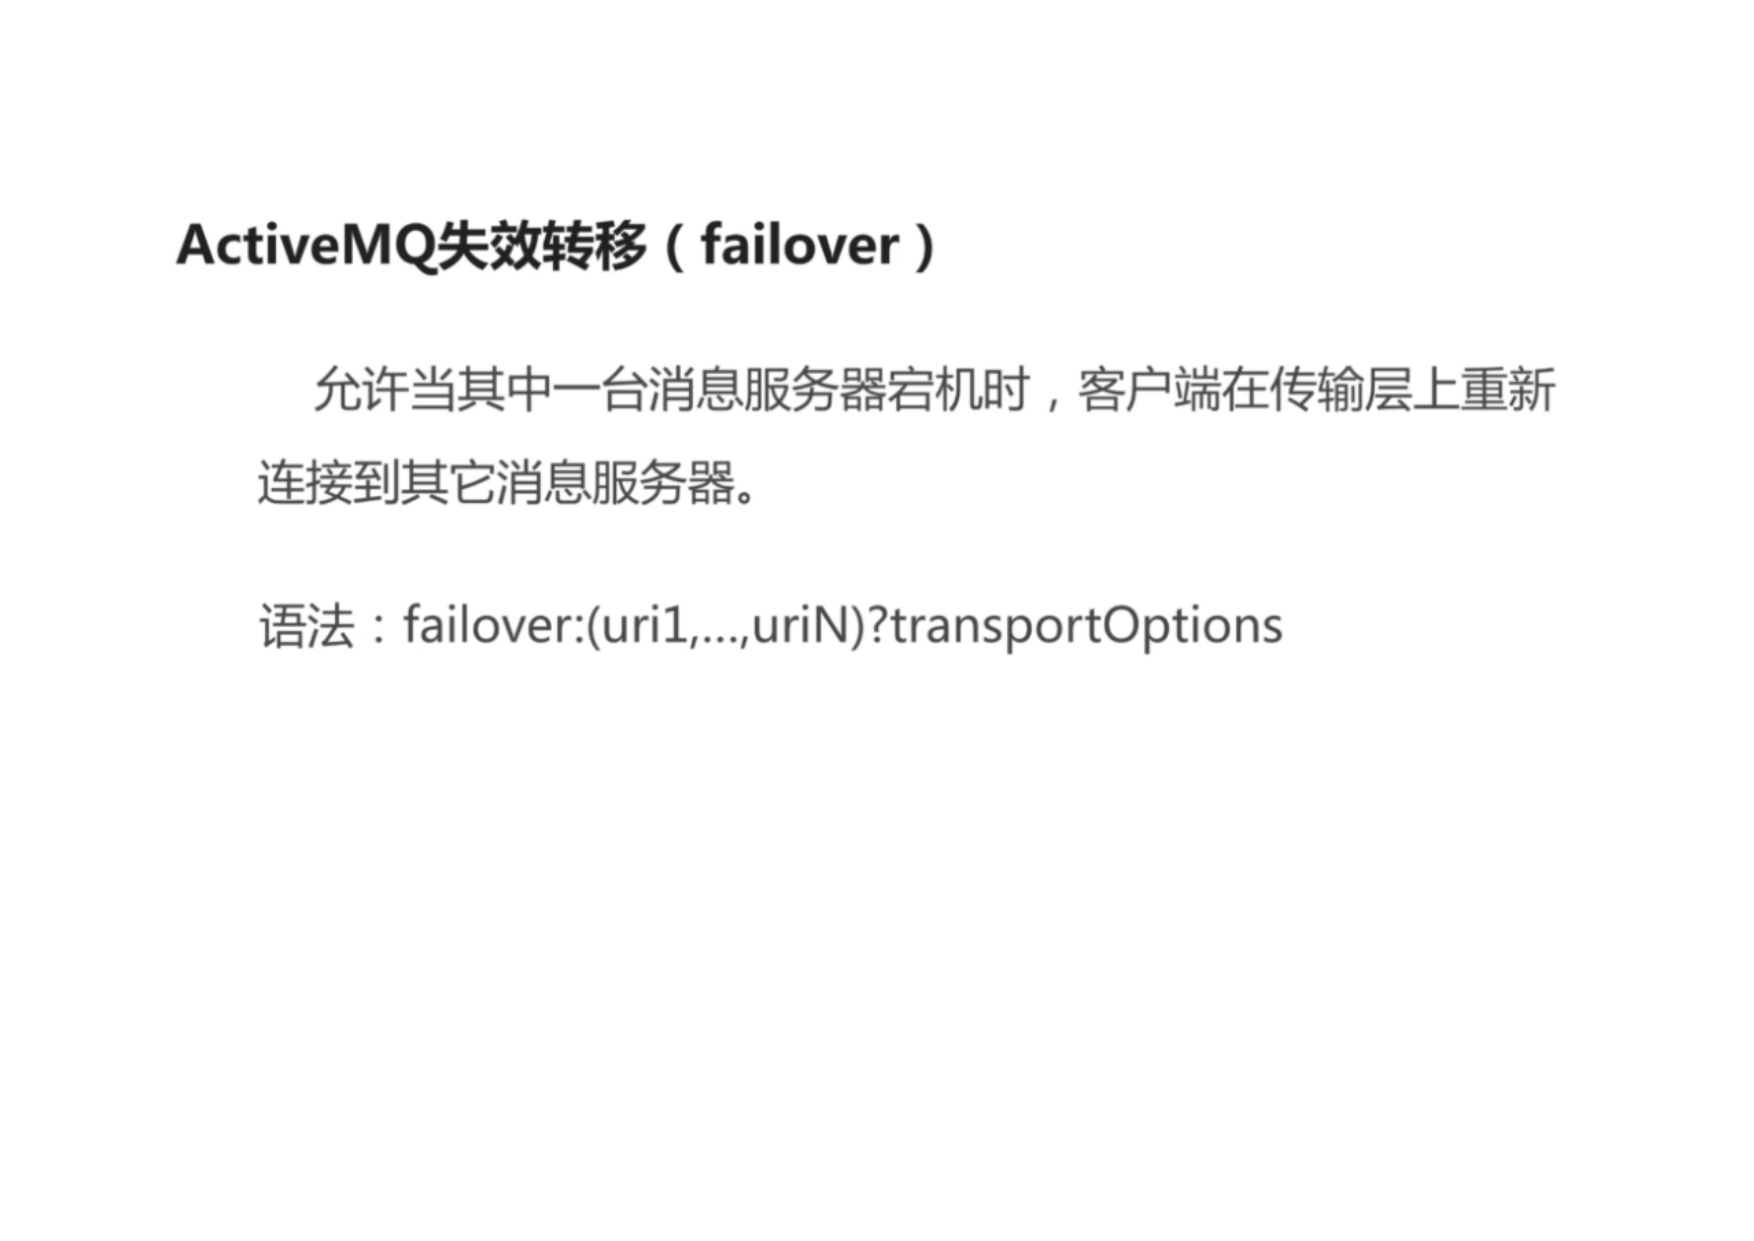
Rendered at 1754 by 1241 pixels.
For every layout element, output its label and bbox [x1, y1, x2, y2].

picture [150, 197, 1604, 675]
